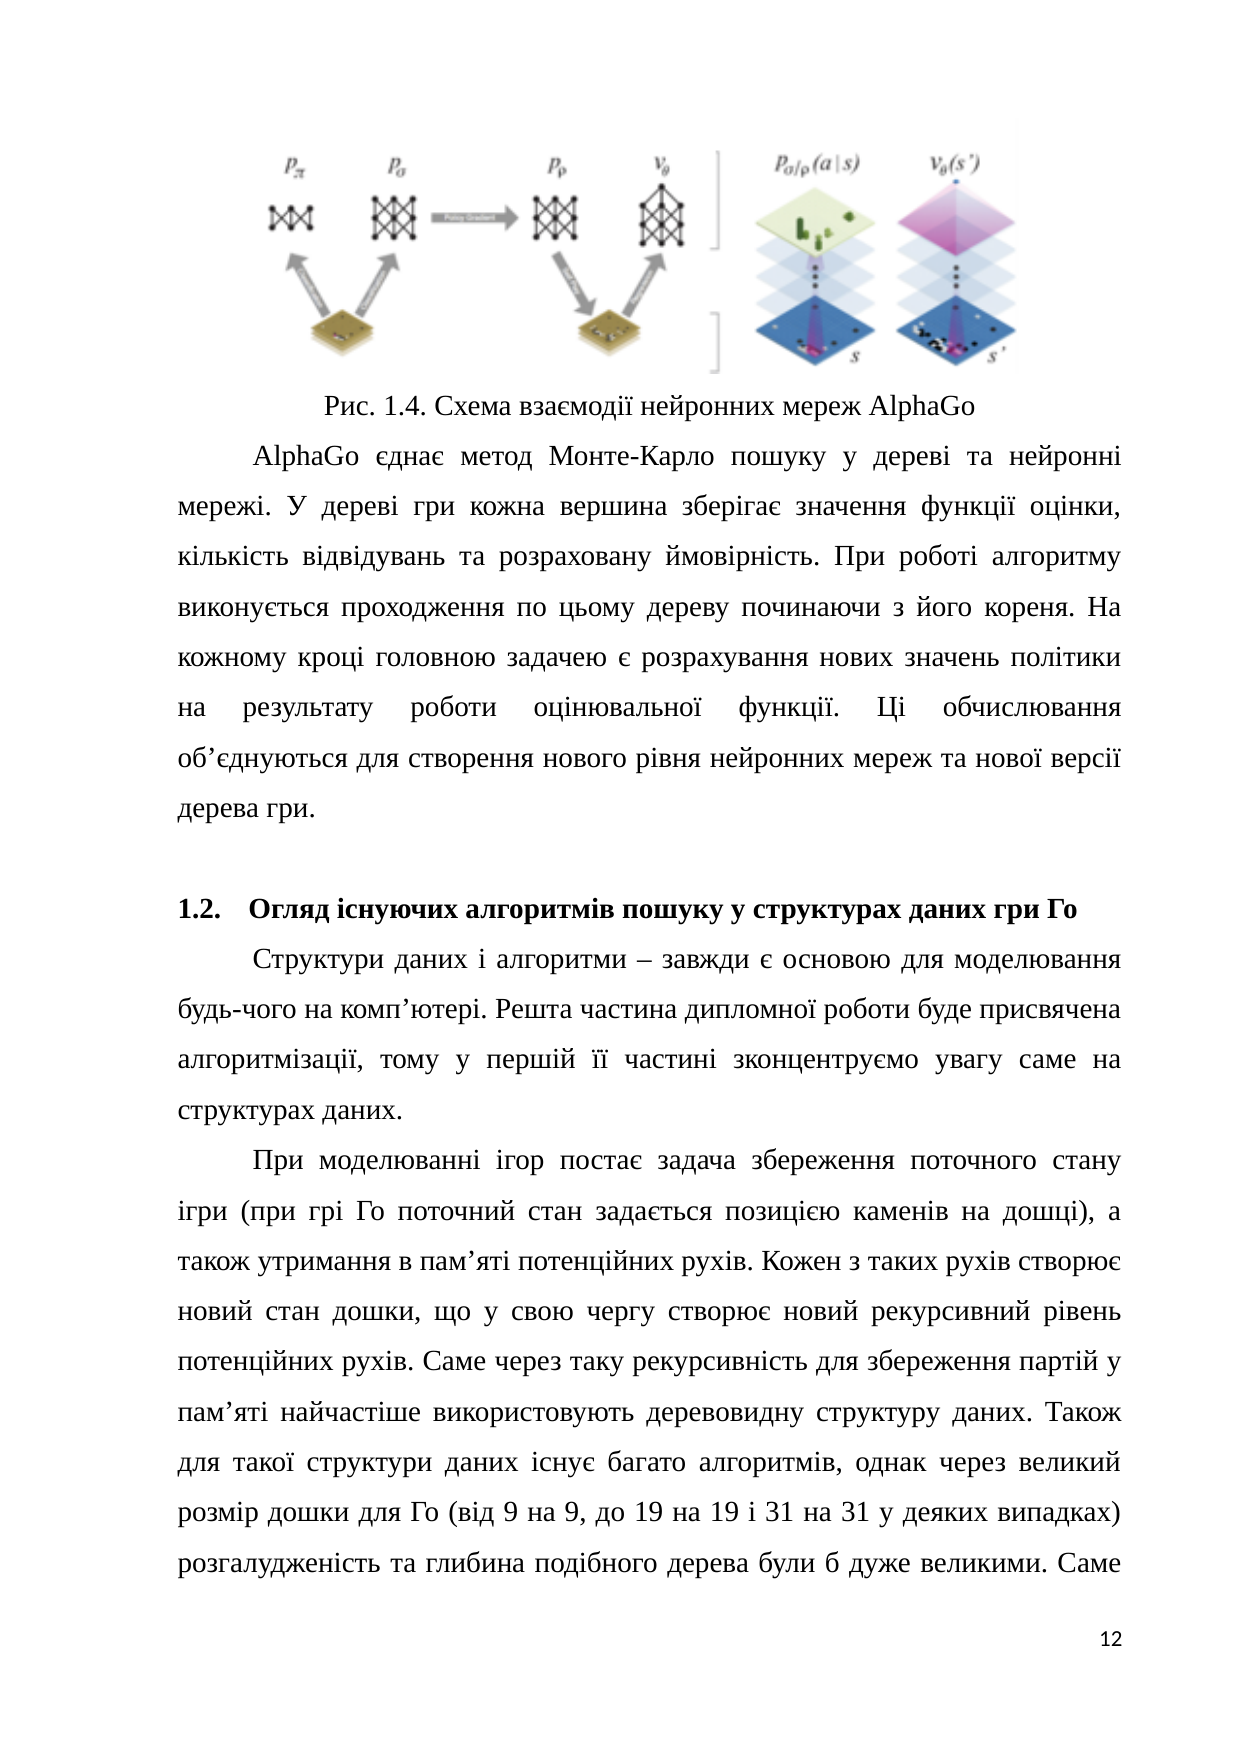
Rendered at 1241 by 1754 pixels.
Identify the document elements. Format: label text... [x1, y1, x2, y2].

text AlphaGo єднає метод Монте-Карло пошуку у дереві та нейронні мережі. У дереві гри кожна вершина зберігає значення функції оцінки, кількість відвідувань та розраховану ймовірність. При роботі алгоритму виконується проходження по цьому дереву починаючи з його кореня. На кожному кроці головною задачею є розрахування нових значень політики на результату роботи оцінювальної функції. Ці обчислювання об’єднуються для створення нового рівня нейронних мереж та нової версії дерева гри. [177, 438, 1122, 824]
picture [257, 118, 1042, 374]
text Рис. 1.4. Схема взаємодії нейронних мереж AlphaGo [177, 388, 1122, 421]
subtitle 1.2. Огляд існуючих алгоритмів пошуку у структурах даних гри Го [177, 891, 1122, 924]
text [177, 1142, 1122, 1578]
text Структури даних і алгоритми – завжди є основою для моделювання будь-чого на комп’ютері. Решта частина дипломної роботи буде присвячена алгоритмізації, тому у першій її частині зконцентруємо увагу саме на структурах даних. [177, 941, 1122, 1126]
